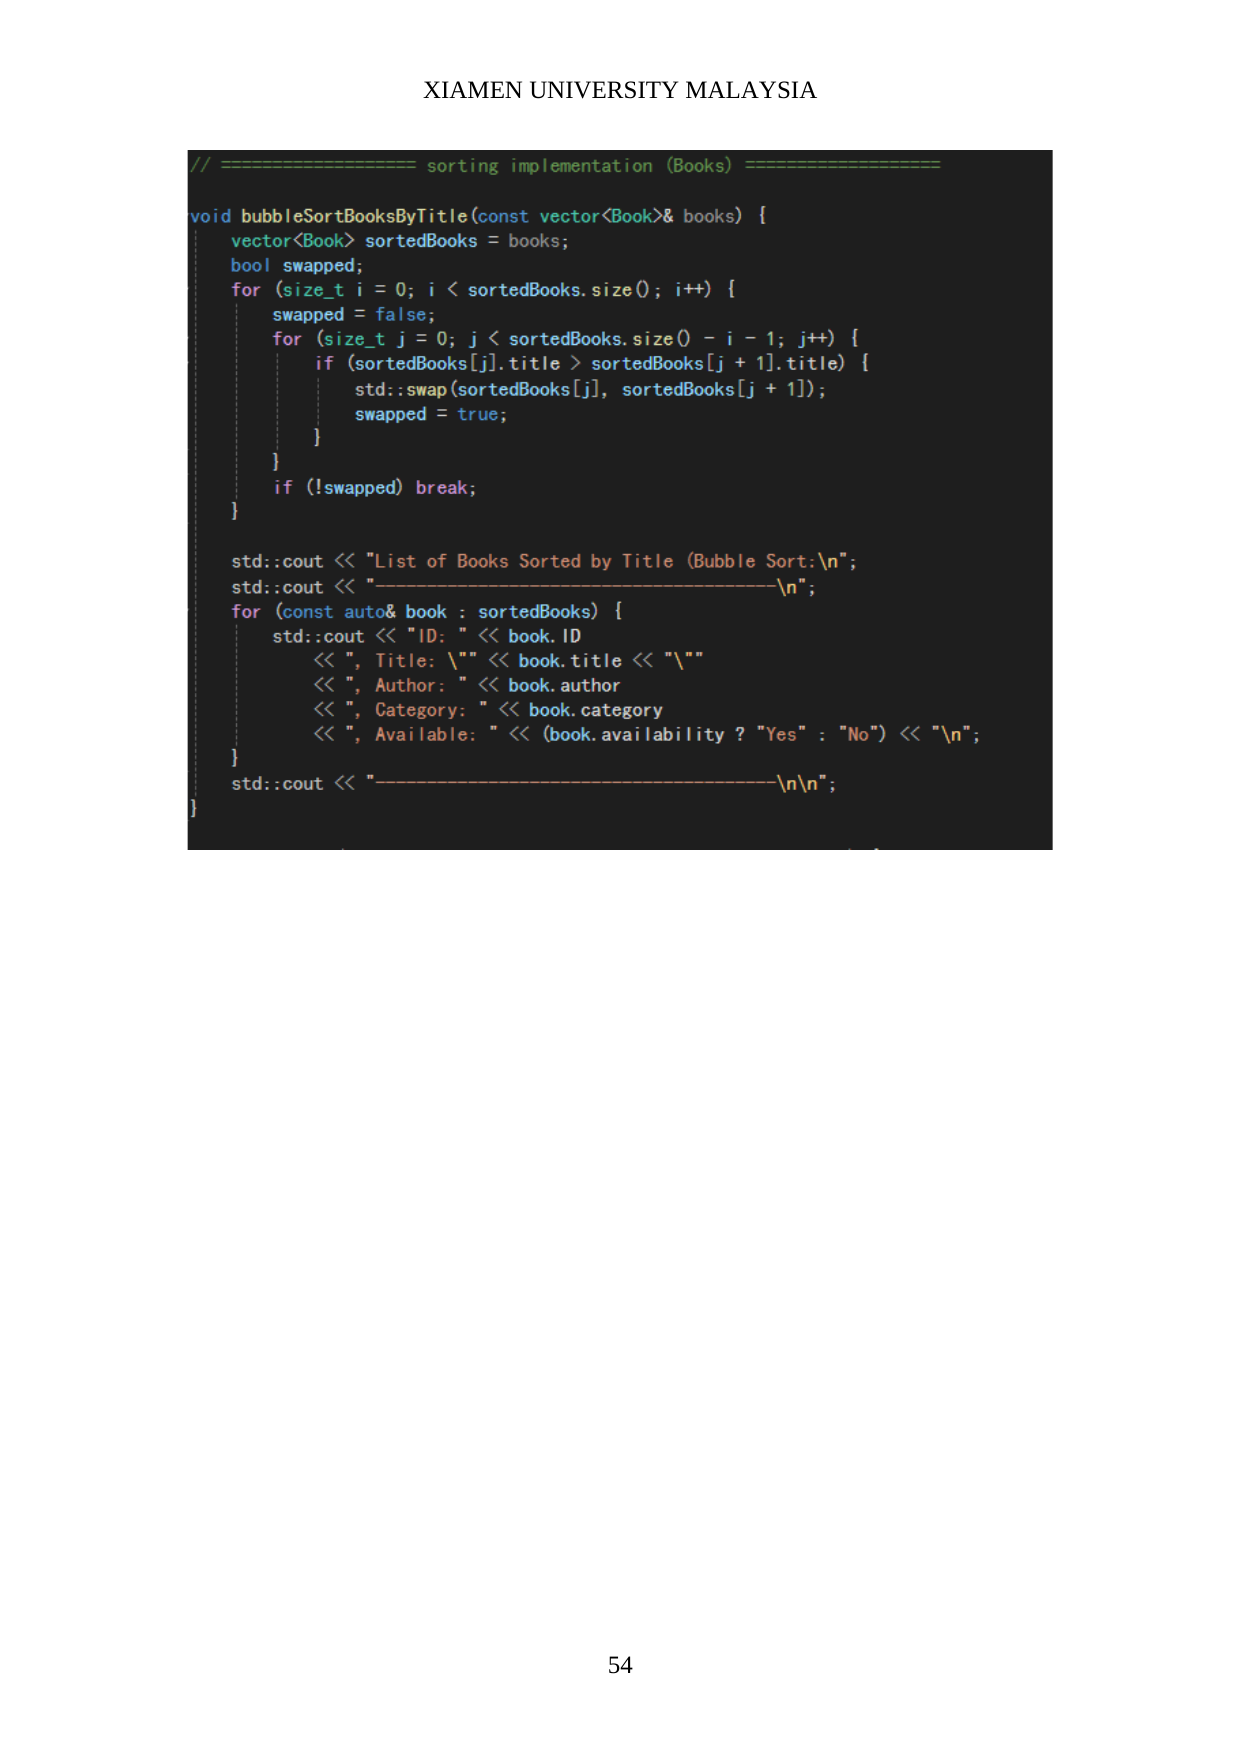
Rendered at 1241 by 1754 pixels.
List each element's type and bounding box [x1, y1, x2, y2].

picture [187, 150, 1053, 850]
